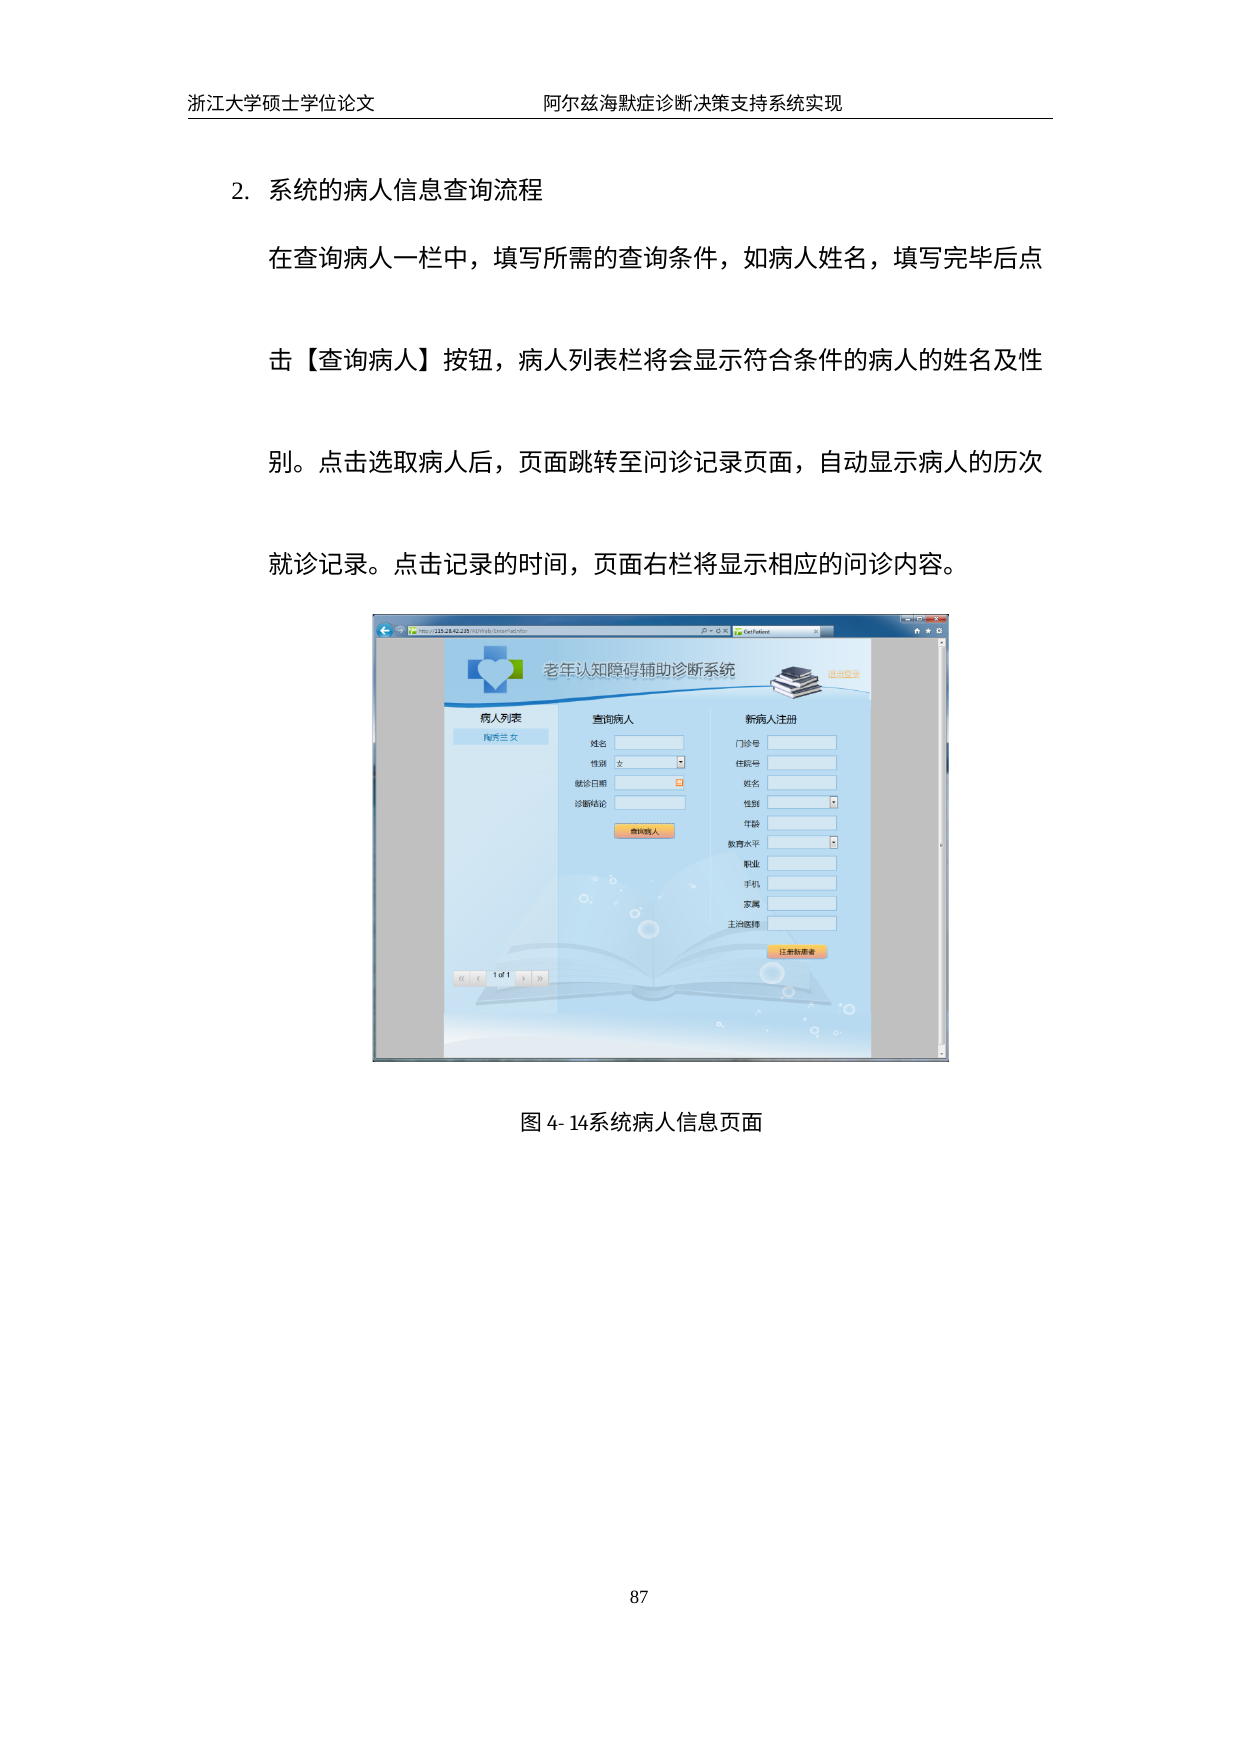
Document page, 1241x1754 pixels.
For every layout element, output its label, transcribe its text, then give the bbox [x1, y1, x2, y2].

list 系统的病人信息查询流程 [231, 155, 1053, 223]
text 图4- 14系统病人信息页面 [187, 1104, 1053, 1138]
picture [372, 614, 949, 1062]
list 在查询病人一栏中，填写所需的查询条件，如病人姓名，填写完毕后点击【查询病人】按钮，病人列表栏将会显示符合条件的病人的姓名及性别。点击选取病人后，页面跳转至问诊记录页面，自动显示病人的历次就诊记录。点击记录的时间，页面右栏将显示相应的问诊内容。 [269, 223, 1053, 596]
